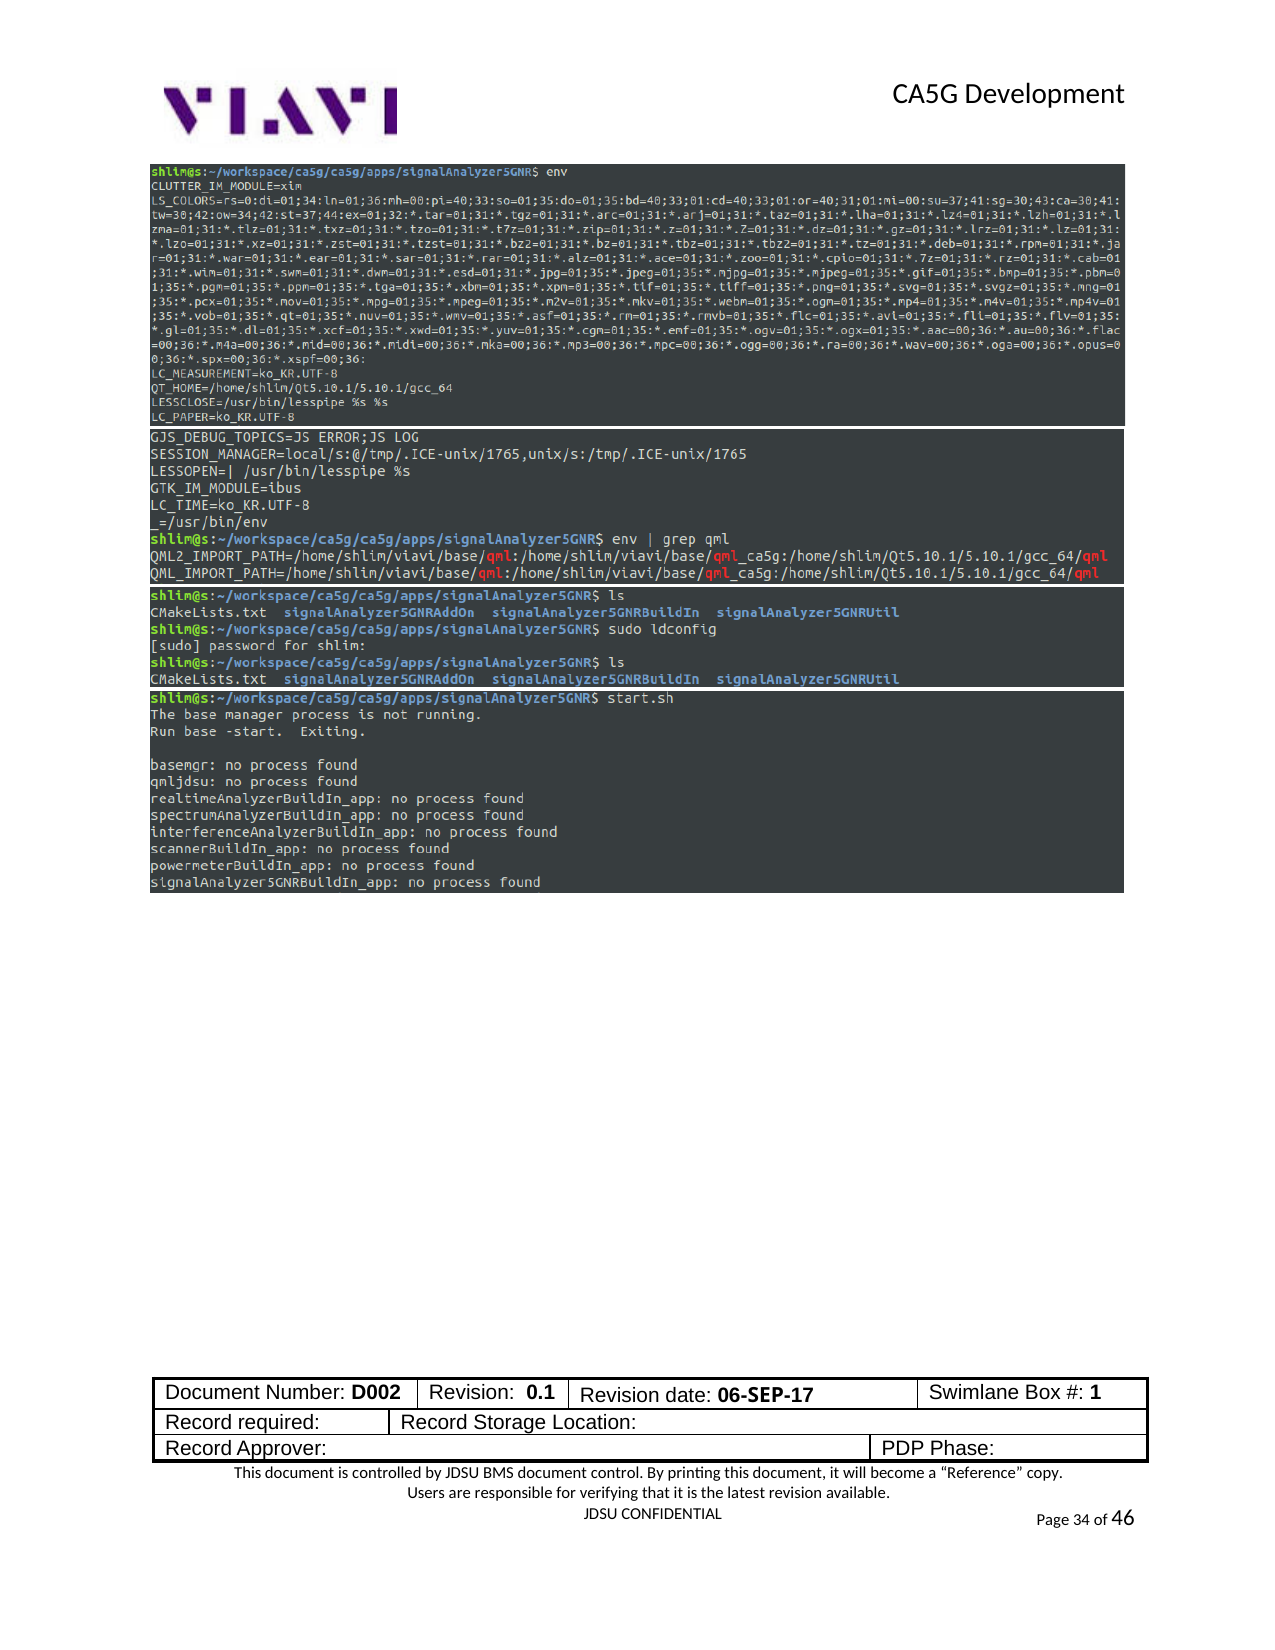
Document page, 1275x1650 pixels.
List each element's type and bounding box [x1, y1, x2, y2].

picture [150, 587, 1124, 687]
picture [162, 68, 397, 146]
picture [150, 164, 1125, 426]
picture [150, 429, 1124, 584]
picture [150, 691, 1124, 893]
